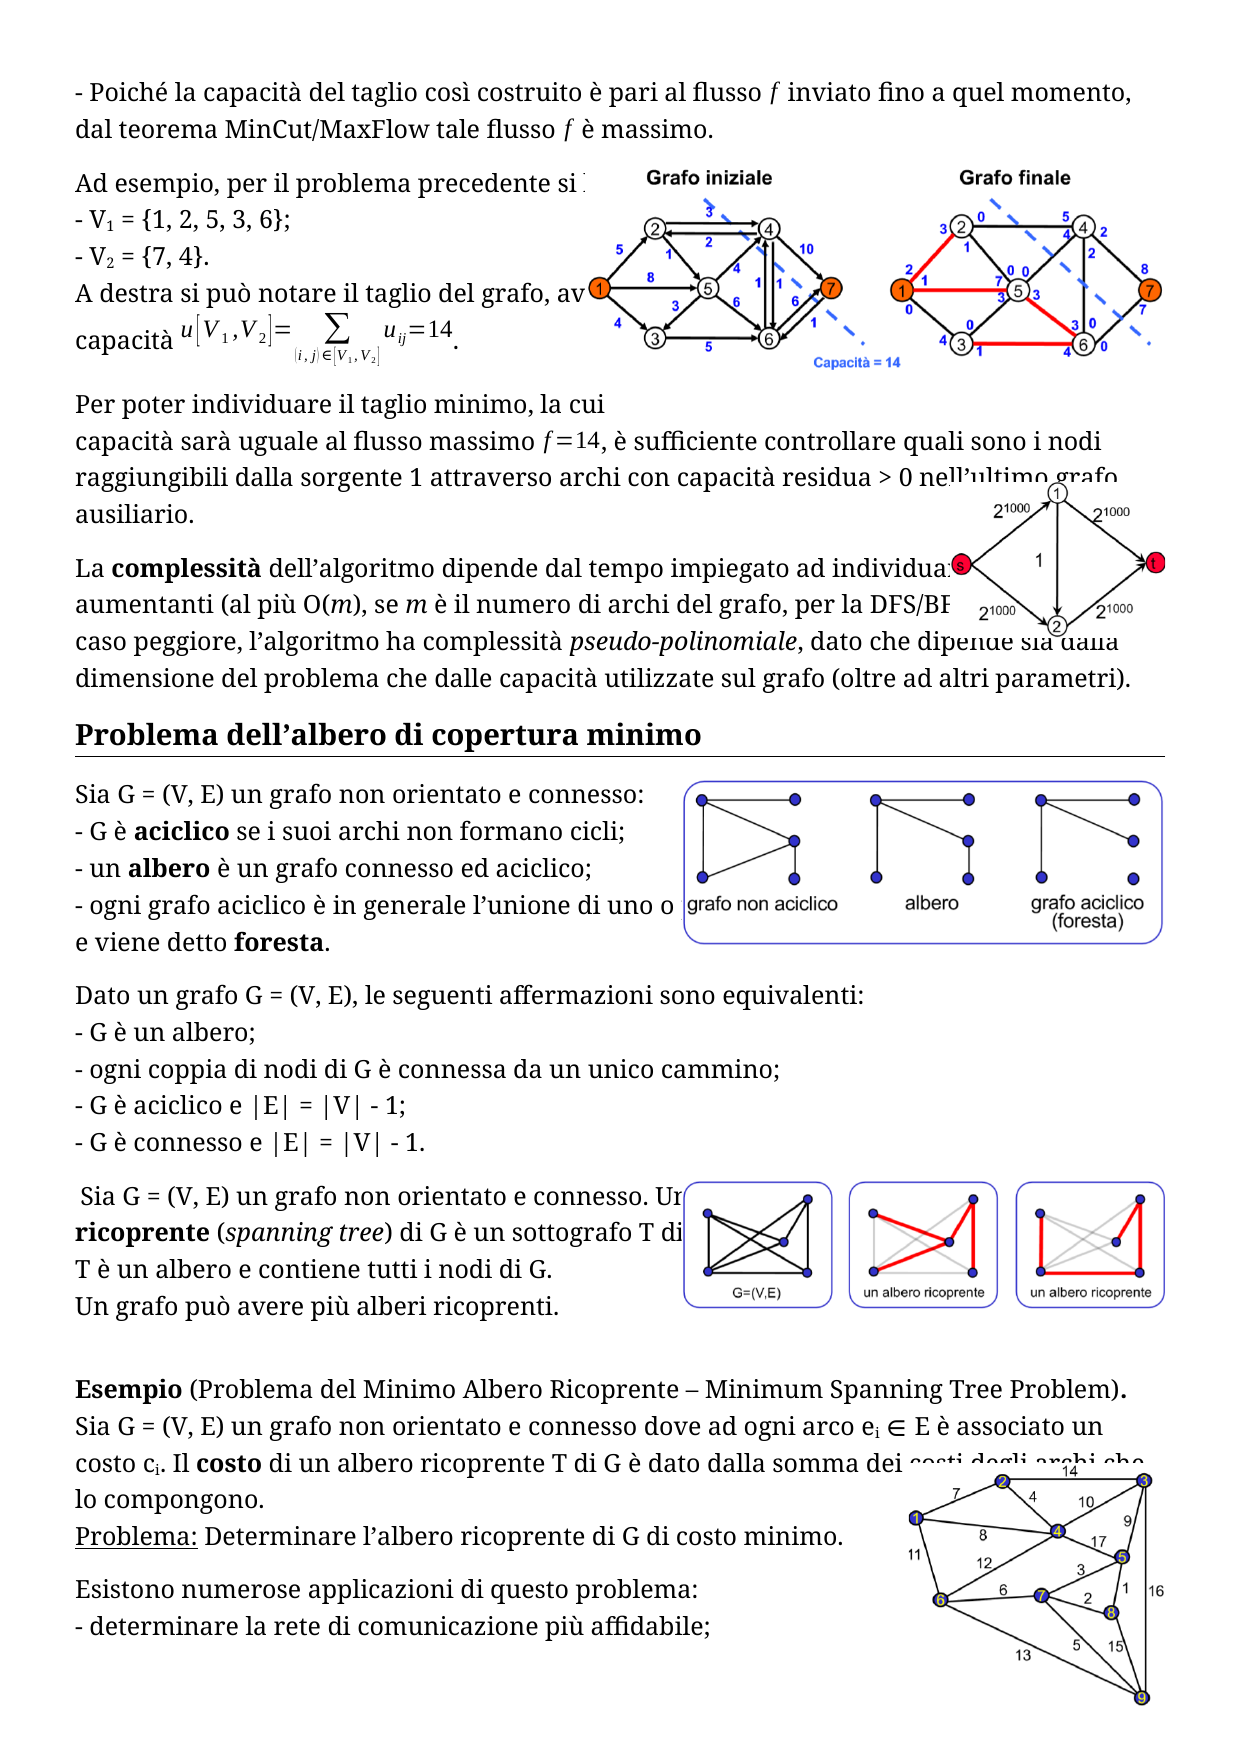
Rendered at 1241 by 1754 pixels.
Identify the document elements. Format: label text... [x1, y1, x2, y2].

text Problema dell’albero di copertura minimo [75, 714, 1165, 756]
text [75, 75, 1165, 146]
text La complessità dell’algoritmo dipende dal tempo impiegato ad individuare le path aumentanti (al più O(m), se m è il numero di archi del grafo, per la DFS/BFS). Nel caso peggiore, l’algoritmo ha complessità pseudo-polinomiale, dato che dipende sia dalla dimensione del problema che dalle capacità utilizzate sul grafo (oltre ad altri parametri). [75, 584, 950, 653]
picture [681, 778, 1164, 945]
text Per poter individuare il taglio minimo, la cui capacità sarà uguale al flusso massimo , è sufficiente controllare quali sono i nodi raggiungibili dalla sorgente 1 attraverso archi con capacità residua > 0 nell’ultimo grafo ausiliario. [75, 387, 1165, 482]
text Ad esempio, per il problema precedente si ha - V1 = {1, 2, 5, 3, 6}; - V2 = {7, 4}. A destra si può notare il taglio del grafo, avente capacità . [75, 309, 585, 367]
text Sia G = (V, E) un grafo non orientato e connesso. Un albero ricoprente (spanning tree) di G è un sottografo T di G tale che: T è un albero e contiene tutti i nodi di G. Un grafo può avere più alberi ricoprenti. [75, 1178, 681, 1215]
text Dato un grafo G = (V, E), le seguenti affermazioni sono equivalenti: - G è un albero; - ogni coppia di nodi di G è connessa da un unico cammino; - G è aciclico e |E| = |V| - 1; - G è connesso e |E| = |V| - 1. [75, 978, 1165, 1159]
picture [681, 1179, 1166, 1309]
picture [908, 1463, 1166, 1706]
picture [950, 482, 1166, 638]
text Esempio (Problema del Minimo Albero Ricoprente – Minimum Spanning Tree Problem). Sia G = (V, E) un grafo non orientato e connesso dove ad ogni arco ei ∈ E è associato un costo ci. Il costo di un albero ricoprente T di G è dato dalla somma dei costi degli archi che lo compongono. Problema: Determinare l’albero ricoprente di G di costo minimo. [75, 1372, 1165, 1463]
text Ad esempio, per il problema precedente si ha - V1 = {1, 2, 5, 3, 6}; - V2 = {7, 4}. A destra si può notare il taglio del grafo, avente capacità . [75, 199, 585, 276]
picture [585, 166, 1164, 370]
text Esempio (Problema del Minimo Albero Ricoprente – Minimum Spanning Tree Problem). Sia G = (V, E) un grafo non orientato e connesso dove ad ogni arco ei ∈ E è associato un costo ci. Il costo di un albero ricoprente T di G è dato dalla somma dei costi degli archi che lo compongono. Problema: Determinare l’albero ricoprente di G di costo minimo. [75, 1479, 908, 1553]
text Per poter individuare il taglio minimo, la cui capacità sarà uguale al flusso massimo , è sufficiente controllare quali sono i nodi raggiungibili dalla sorgente 1 attraverso archi con capacità residua > 0 nell’ultimo grafo ausiliario. [75, 494, 950, 531]
text Sia G = (V, E) un grafo non orientato e connesso. Un albero ricoprente (spanning tree) di G è un sottografo T di G tale che: T è un albero e contiene tutti i nodi di G. Un grafo può avere più alberi ricoprenti. [75, 1249, 1165, 1353]
text La complessità dell’algoritmo dipende dal tempo impiegato ad individuare le path aumentanti (al più O(m), se m è il numero di archi del grafo, per la DFS/BFS). Nel caso peggiore, l’algoritmo ha complessità pseudo-polinomiale, dato che dipende sia dalla dimensione del problema che dalle capacità utilizzate sul grafo (oltre ad altri parametri). [75, 638, 1165, 695]
